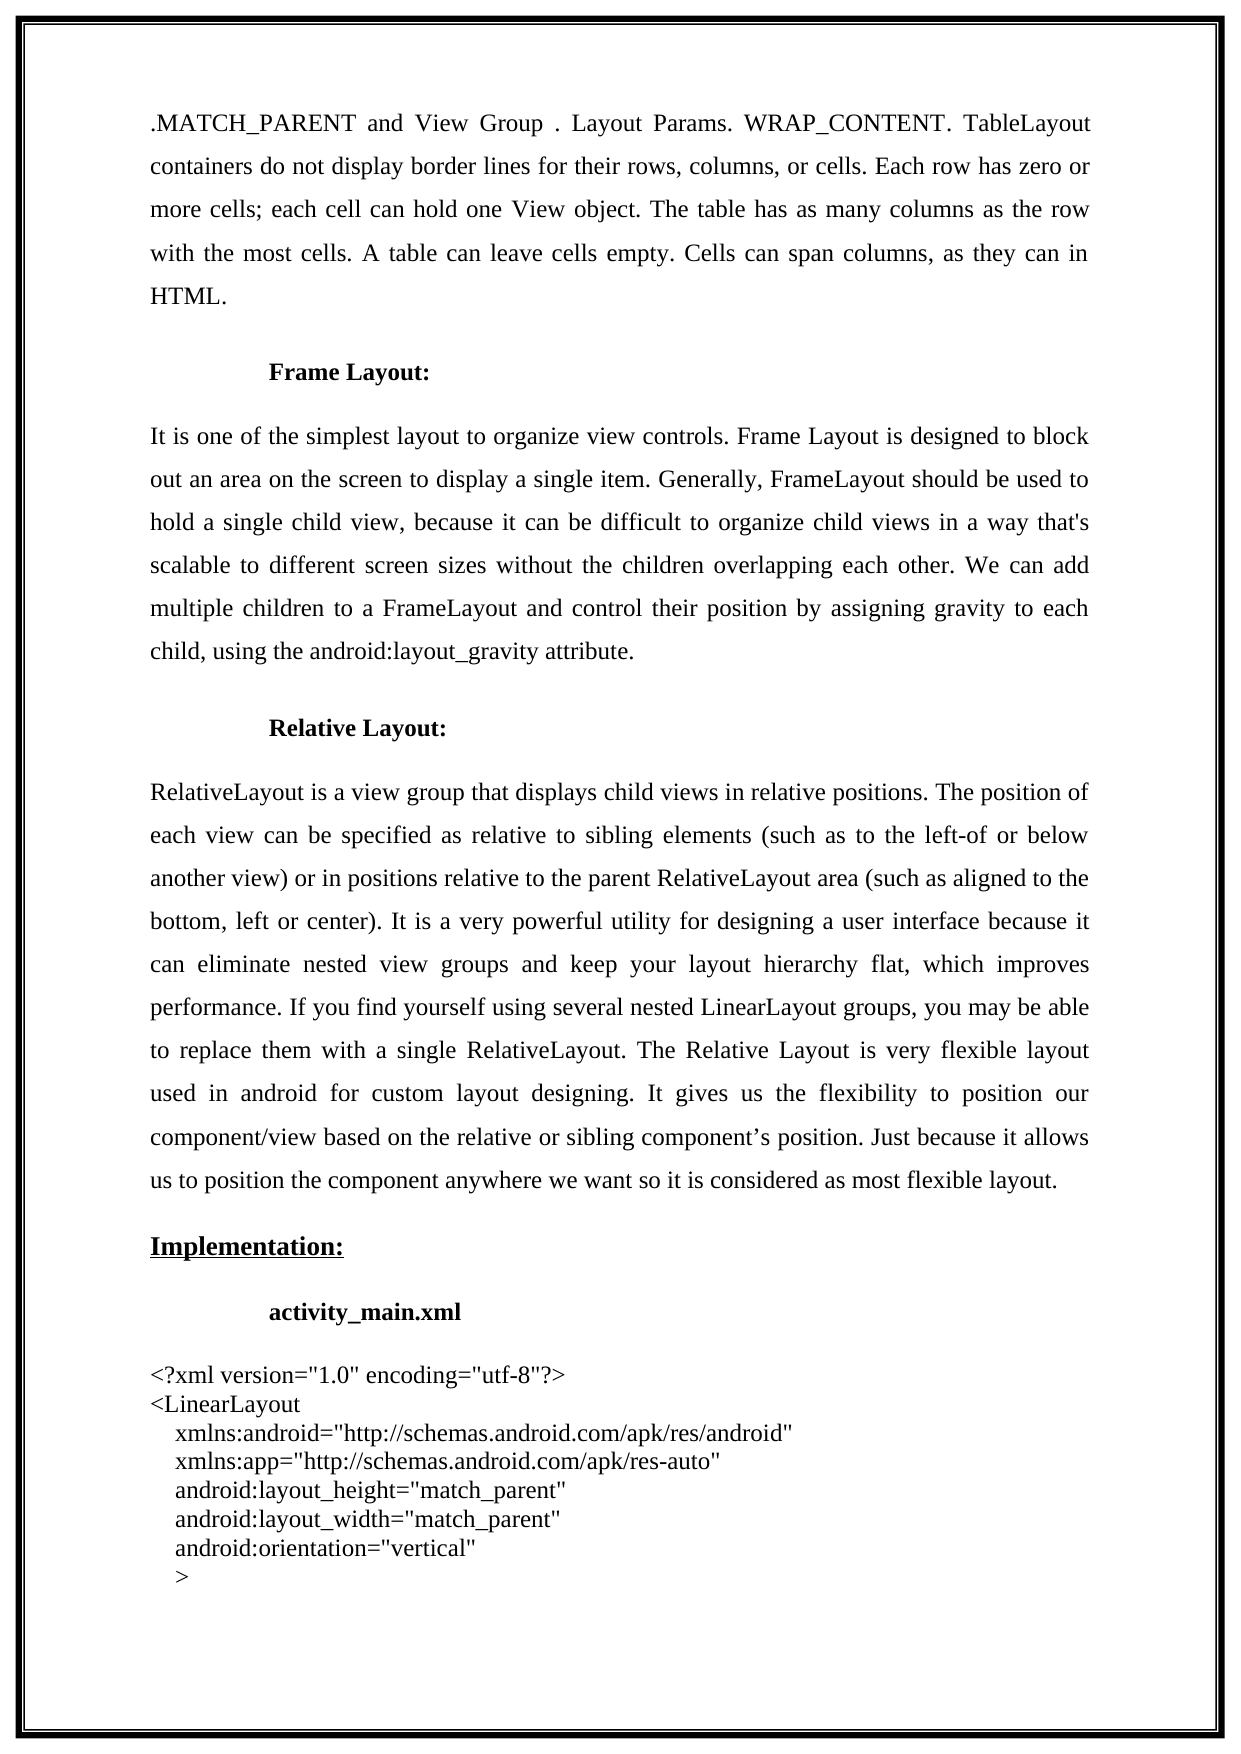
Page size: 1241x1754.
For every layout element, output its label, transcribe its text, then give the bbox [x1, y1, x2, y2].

text RelativeLayout is a view group that displays child views in relative positions. The position of each view can be specified as relative to sibling elements (such as to the left-of or below another view) or in positions relative to the parent RelativeLayout area (such as aligned to the bottom, left or center). It is a very powerful utility for designing a user interface because it can eliminate nested view groups and keep your layout hierarchy flat, which improves performance. If you find yourself using several nested LinearLayout groups, you may be able to replace them with a single RelativeLayout. The Relative Layout is very flexible layout used in android for custom layout designing. It gives us the flexibility to position our component/view based on the relative or sibling component’s position. Just because it allows us to position the component anywhere we want so it is considered as most flexible layout. [150, 777, 1091, 1193]
subtitle activity_main.xml [150, 1297, 1205, 1326]
text <LinearLayout xmlns:android="http://schemas.android.com/apk/res/android" xmlns:app="http://schemas.android.com/apk/res-auto" android:layout_height="match_parent" android:layout_width="match_parent" android:orientation="vertical" [150, 1389, 793, 1561]
subtitle Frame Layout: [150, 357, 1205, 386]
text > [175, 1562, 1205, 1590]
text Implementation: [150, 1230, 1205, 1261]
text <?xml version="1.0" encoding="utf-8"?> [150, 1360, 1205, 1389]
text It is one of the simplest layout to organize view controls. Frame Layout is designed to block out an area on the screen to display a single item. Generally, FrameLayout should be used to hold a single child view, because it can be difficult to organize child views in a way that's scalable to different screen sizes without the children overlapping each other. We can add multiple children to a FrameLayout and control their position by assigning gravity to each child, using the android:layout_gravity attribute. [150, 421, 1091, 665]
subtitle Relative Layout: [150, 713, 1205, 742]
text .MATCH_PARENT and View Group . Layout Params. WRAP_CONTENT. TableLayout containers do not display border lines for their rows, columns, or cells. Each row has zero or more cells; each cell can hold one View object. The table has as many columns as the row with the most cells. A table can leave cells empty. Cells can span columns, as they can in HTML. [150, 108, 1091, 309]
